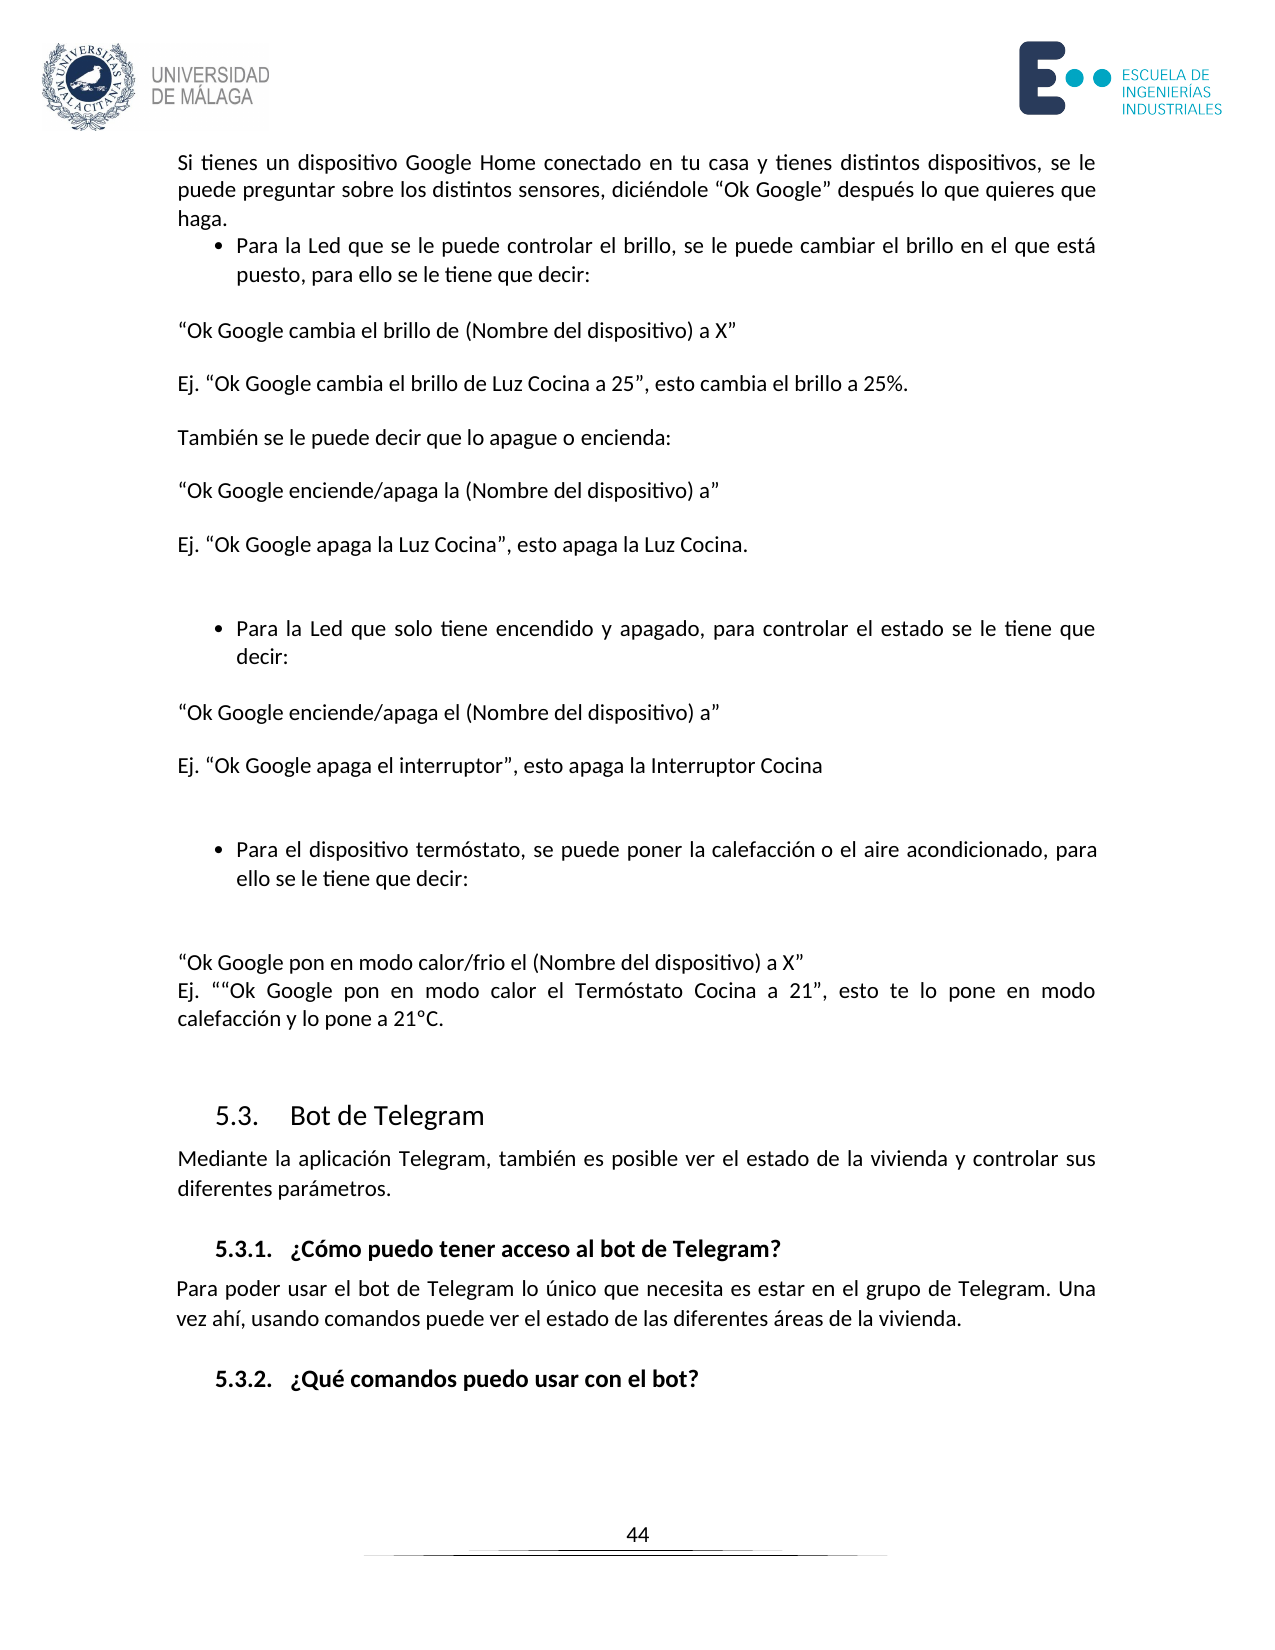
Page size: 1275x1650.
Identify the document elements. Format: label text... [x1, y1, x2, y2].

text Si tienes un dispositivo Google Home conectado en tu casa y tienes distintos dispositivos, se le puede preguntar sobre los distintos sensores, diciéndole “Ok Google” después lo que quieres que haga. [177, 148, 1098, 232]
text Ej. “Ok Google cambia el brillo de Luz Cocina a 25”, esto cambia el brillo a 25%. [177, 369, 1098, 397]
list Para el dispositivo termóstato, se puede poner la calefacción o el aire acondicionado, para ello se le tiene que decir: [215, 836, 1098, 892]
text Ej. “Ok Google apaga la Luz Cocina”, esto apaga la Luz Cocina. [177, 530, 1098, 558]
list Para la Led que se le puede controlar el brillo, se le puede cambiar el brillo en el que está puesto, para ello se le tiene que decir: [215, 232, 1098, 288]
text “Ok Google enciende/apaga la (Nombre del dispositivo) a” [177, 476, 1098, 504]
subtitle ¿Qué comandos puedo usar con el bot? [215, 1363, 1098, 1394]
text Ej. ““Ok Google pon en modo calor el Termóstato Cocina a 21”, esto te lo pone en modo calefacción y lo pone a 21ºC. [177, 976, 1098, 1032]
text “Ok Google pon en modo calor/frio el (Nombre del dispositivo) a X” [177, 948, 1098, 976]
picture [999, 21, 1242, 135]
list Para la Led que solo tiene encendido y apagado, para controlar el estado se le tiene que decir: [215, 614, 1098, 670]
picture [41, 43, 269, 131]
subtitle Bot de Telegram [215, 1097, 1098, 1133]
text Mediante la aplicación Telegram, también es posible ver el estado de la vivienda y controlar sus diferentes parámetros. [177, 1144, 1098, 1202]
text También se le puede decir que lo apague o encienda: [177, 423, 1098, 451]
text “Ok Google cambia el brillo de (Nombre del dispositivo) a X” [177, 316, 1098, 344]
text “Ok Google enciende/apaga el (Nombre del dispositivo) a” [177, 698, 1098, 726]
text Para poder usar el bot de Telegram lo único que necesita es estar en el grupo de Telegram. Una vez ahí, usando comandos puede ver el estado de las diferentes áreas de la vivienda. [176, 1274, 1098, 1332]
text Ej. “Ok Google apaga el interruptor”, esto apaga la Interruptor Cocina [177, 752, 1098, 779]
subtitle ¿Cómo puedo tener acceso al bot de Telegram? [215, 1233, 1098, 1263]
